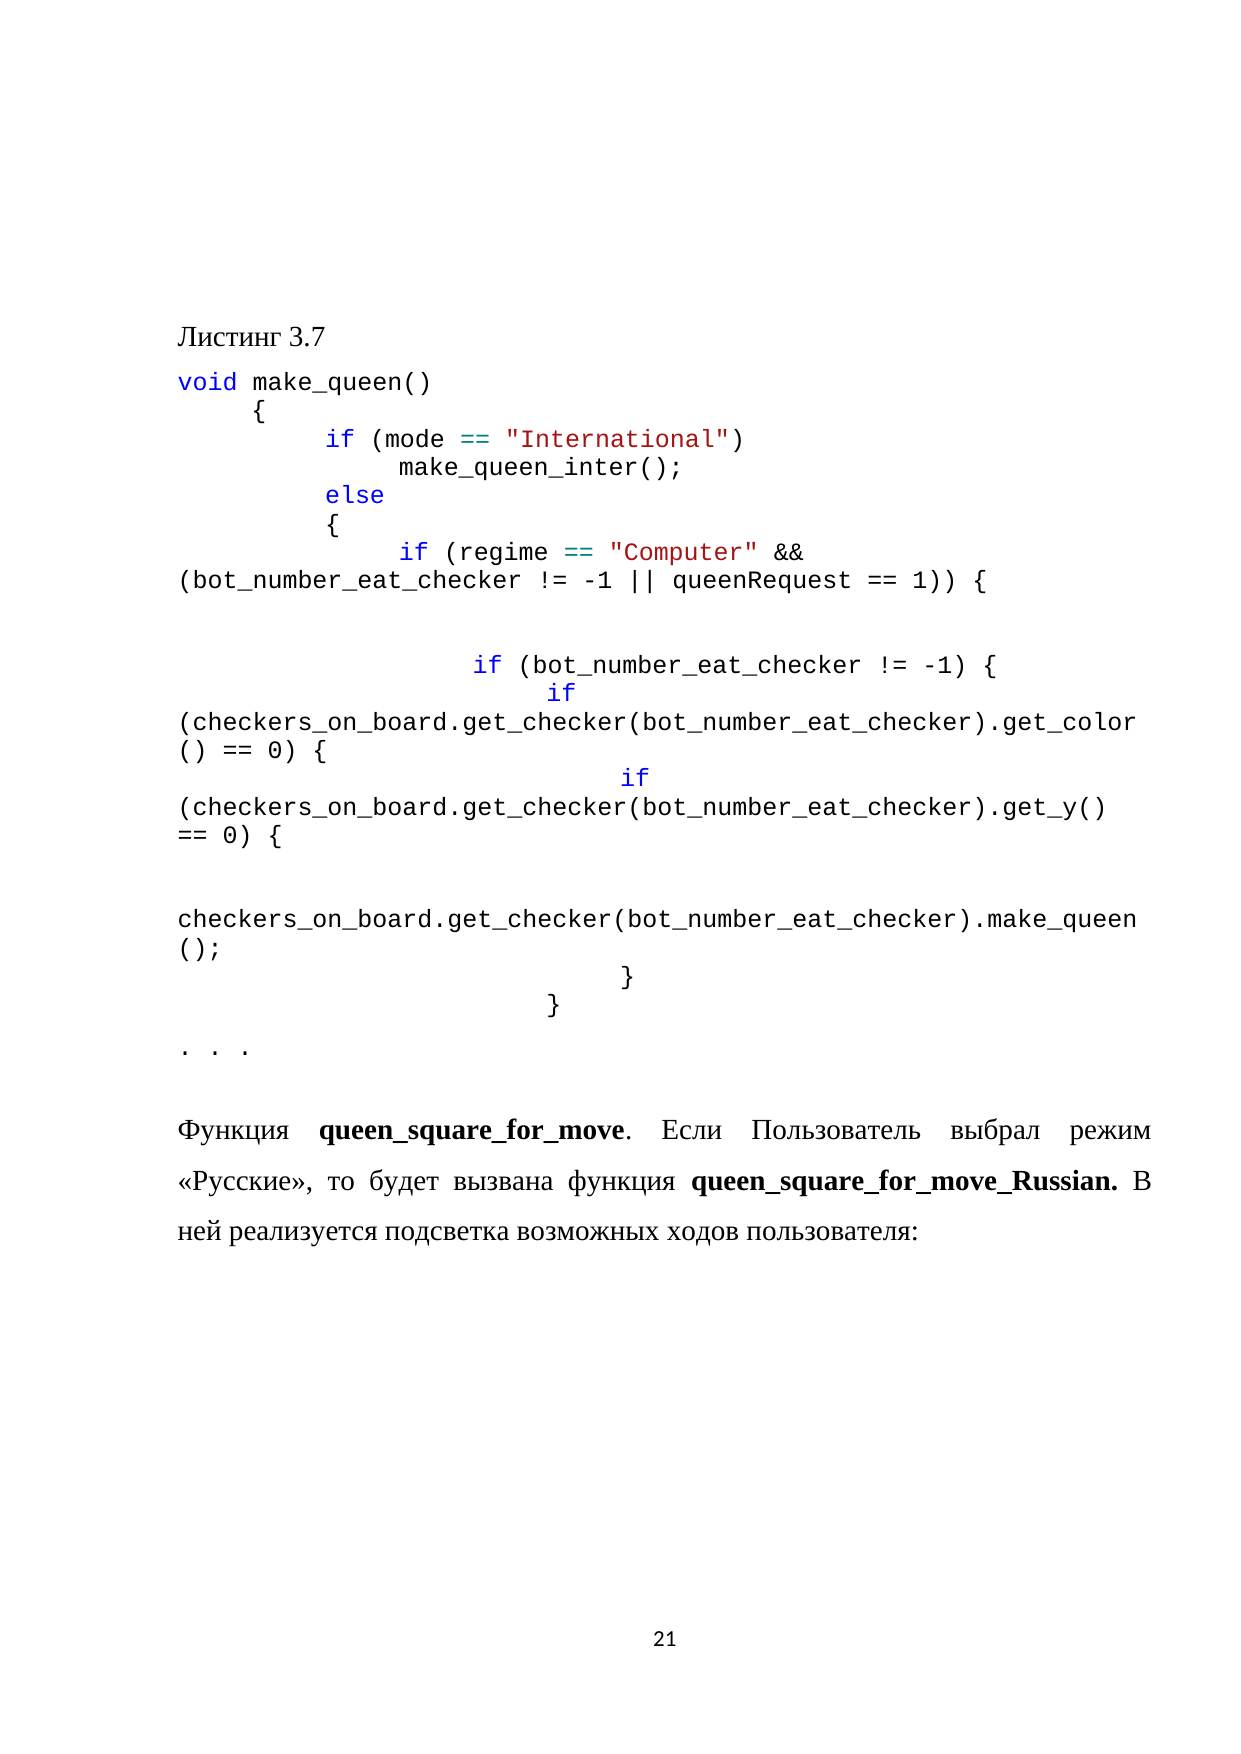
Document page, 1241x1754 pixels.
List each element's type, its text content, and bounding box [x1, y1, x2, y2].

text if (bot_number_eat_checker != -1) { [177, 652, 1152, 681]
text void make_queen() [177, 370, 1152, 398]
text if (mode == "International") [177, 426, 1152, 455]
text } [177, 992, 1152, 1020]
text if (checkers_on_board.get_checker(bot_number_eat_checker).get_y() == 0) { [177, 766, 1152, 851]
text checkers_on_board.get_checker(bot_number_eat_checker).make_queen(); [177, 851, 1152, 964]
text else [177, 483, 1152, 511]
text } [177, 964, 1152, 992]
text Функция queen_square_for_move. Если Пользователь выбрал режим «Русские», то будет вызвана функция queen_square_for_move_Russian. В ней реализуется подсветка возможных ходов пользователя: [177, 1112, 1152, 1247]
text { [177, 398, 1152, 426]
text if (checkers_on_board.get_checker(bot_number_eat_checker).get_color() == 0) { [177, 681, 1152, 766]
text if (regime == "Computer" && (bot_number_eat_checker != -1 || queenRequest == 1)) { [177, 540, 1152, 596]
text { [177, 511, 1152, 540]
text make_queen_inter(); [177, 455, 1152, 483]
text . . . [177, 1034, 1152, 1063]
text Листинг 3.7 [177, 319, 1152, 353]
